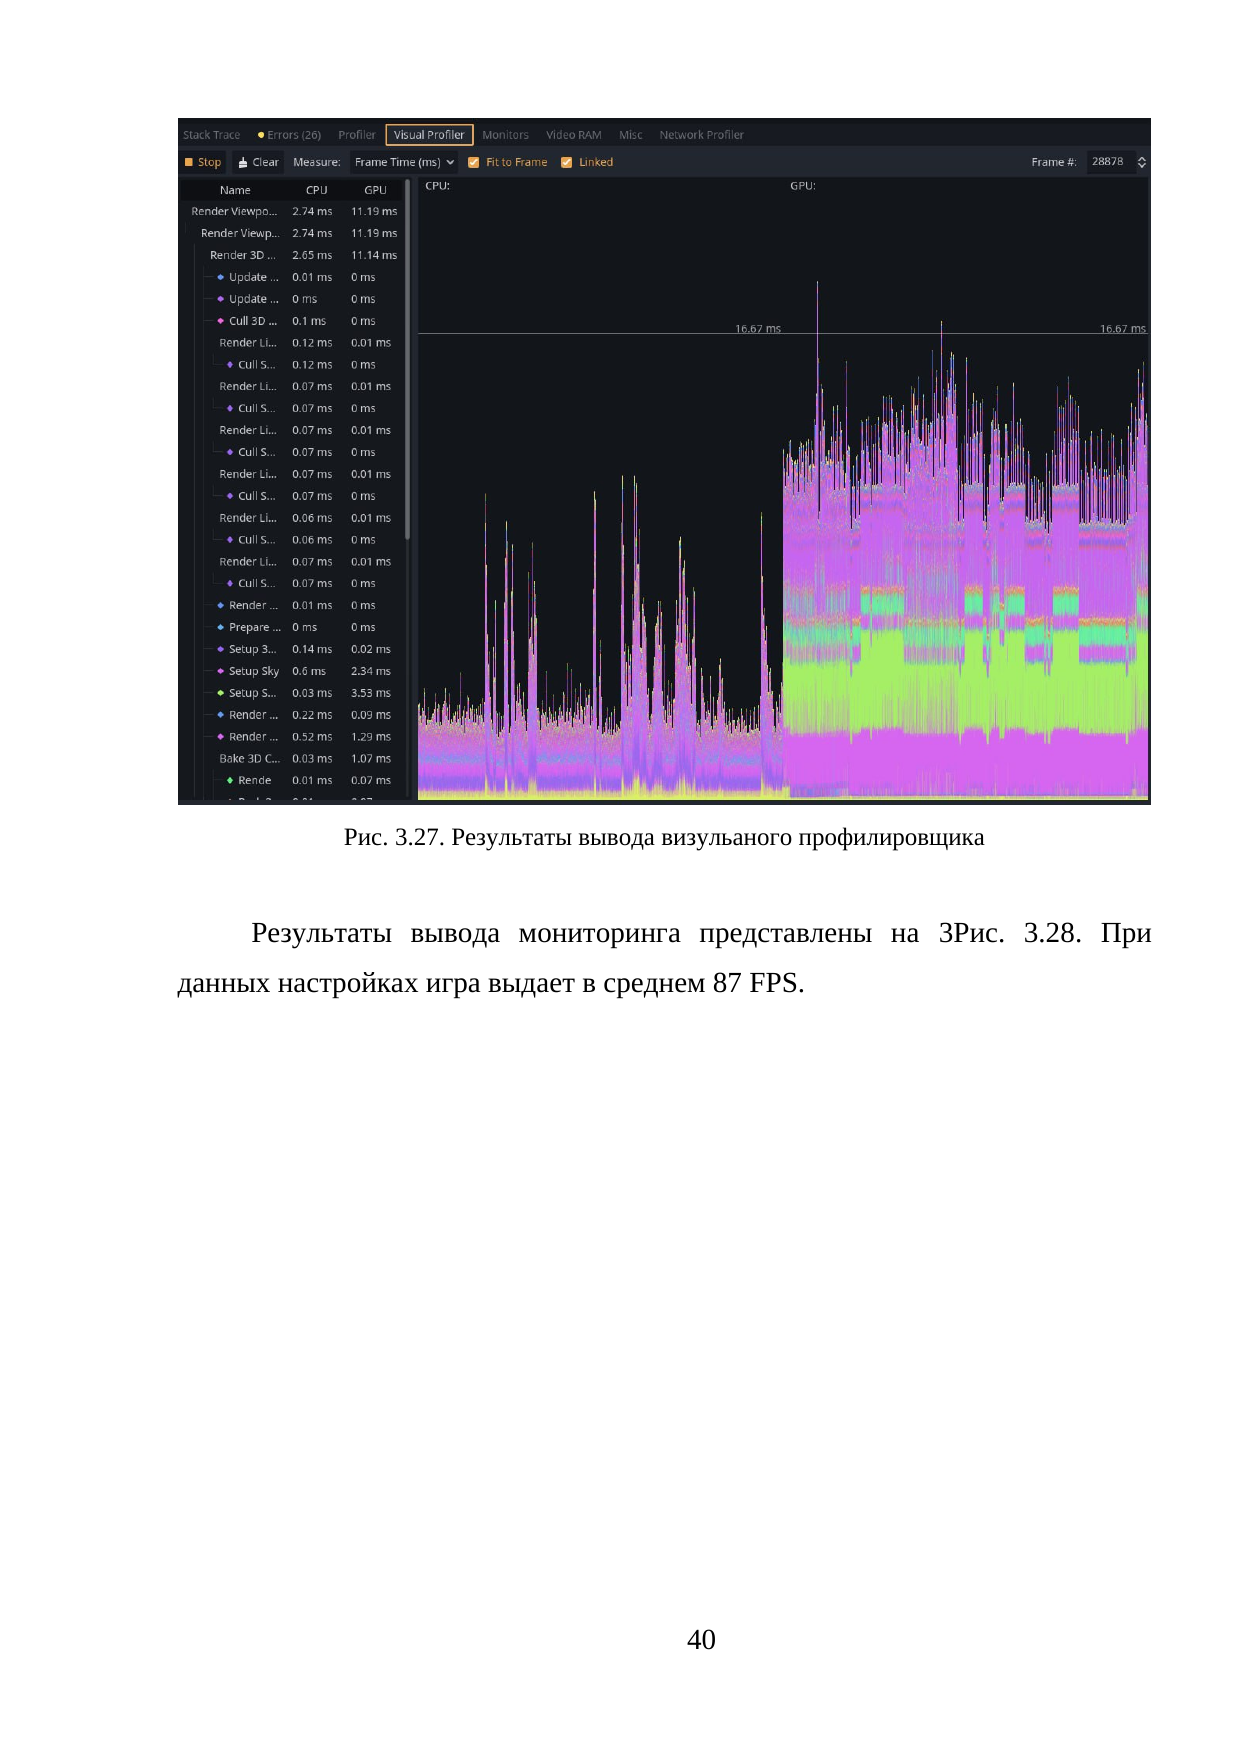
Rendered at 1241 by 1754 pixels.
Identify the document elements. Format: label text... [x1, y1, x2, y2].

picture [178, 118, 1151, 805]
